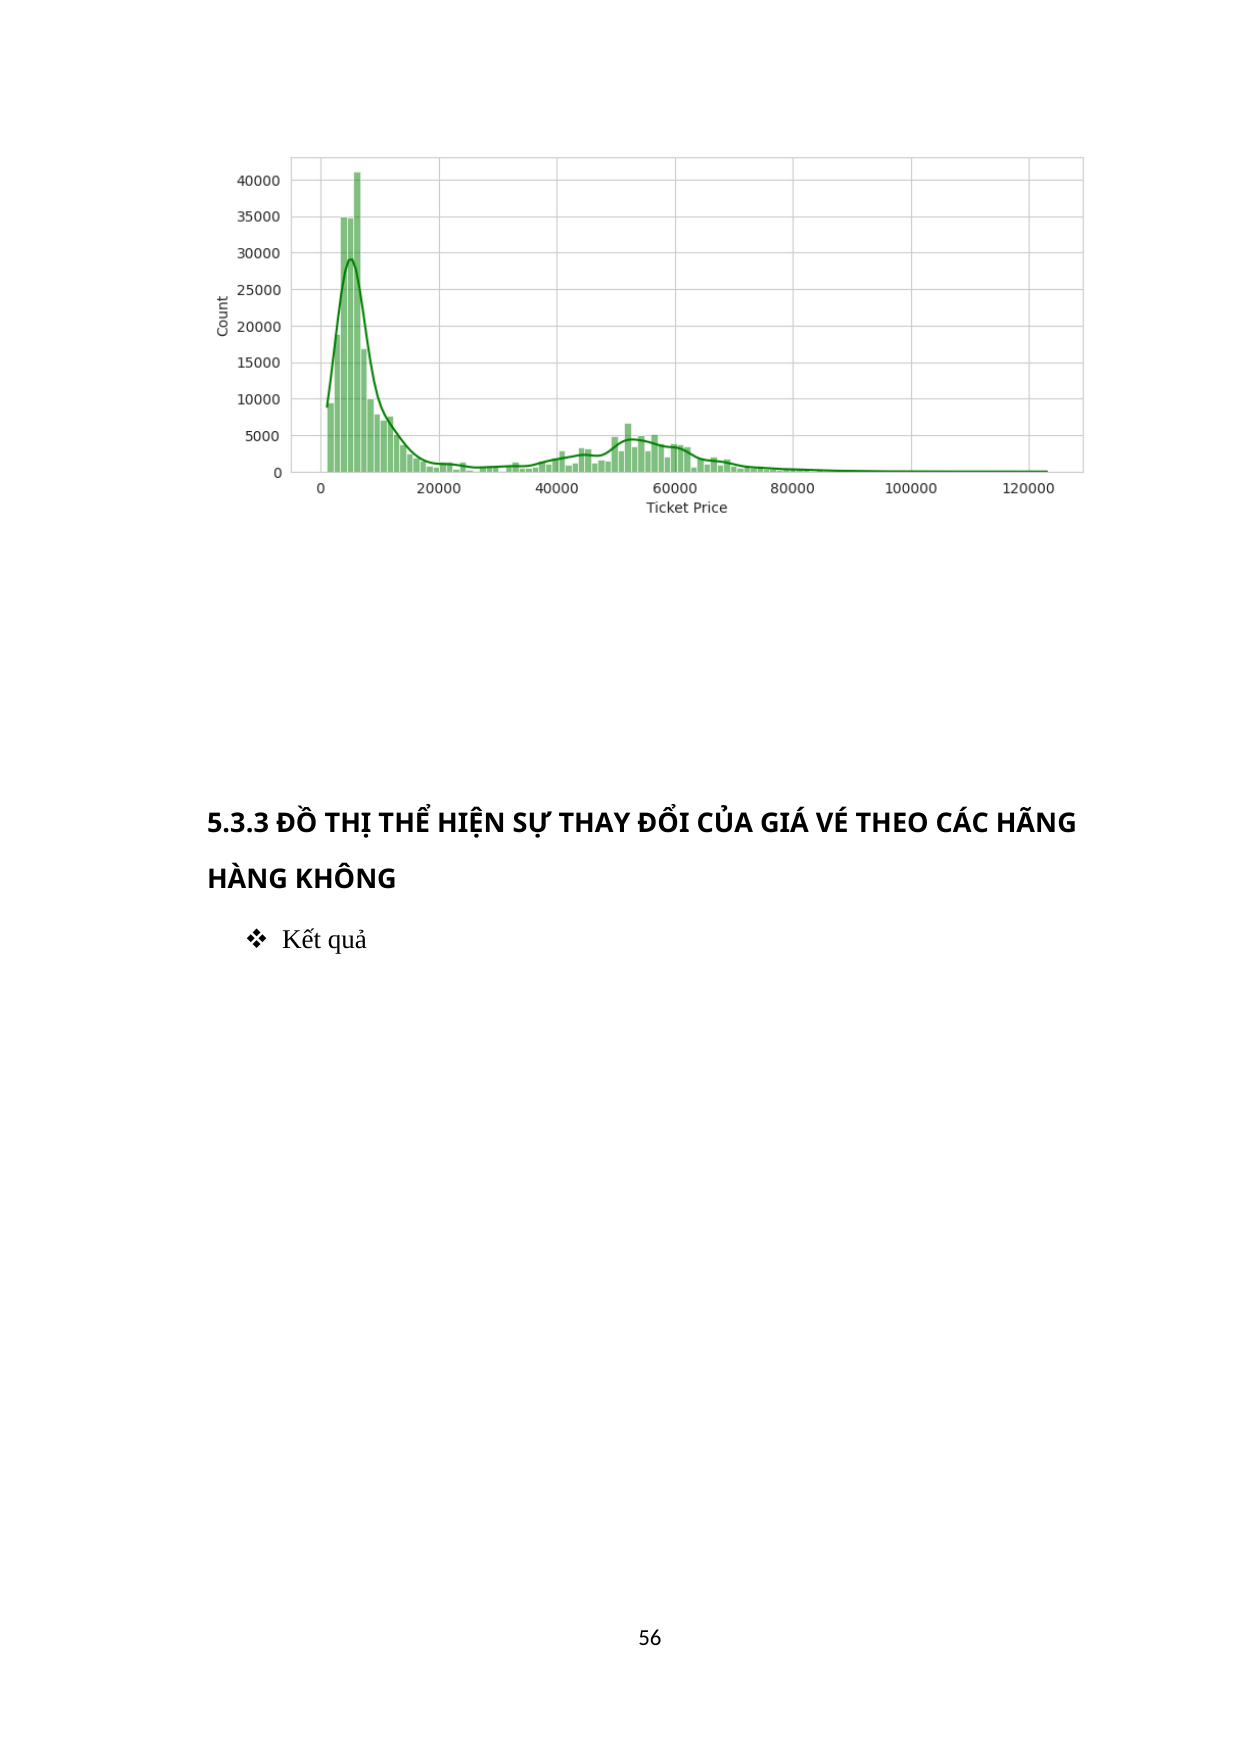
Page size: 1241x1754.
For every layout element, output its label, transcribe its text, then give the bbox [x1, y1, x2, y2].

picture [206, 147, 1093, 526]
list Kết quả [244, 923, 1092, 954]
subtitle 5.3.3 ĐỒ THỊ THỂ HIỆN SỰ THAY ĐỔI CỦA GIÁ VÉ THEO CÁC HÃNG HÀNG KHÔNG [207, 804, 1092, 896]
